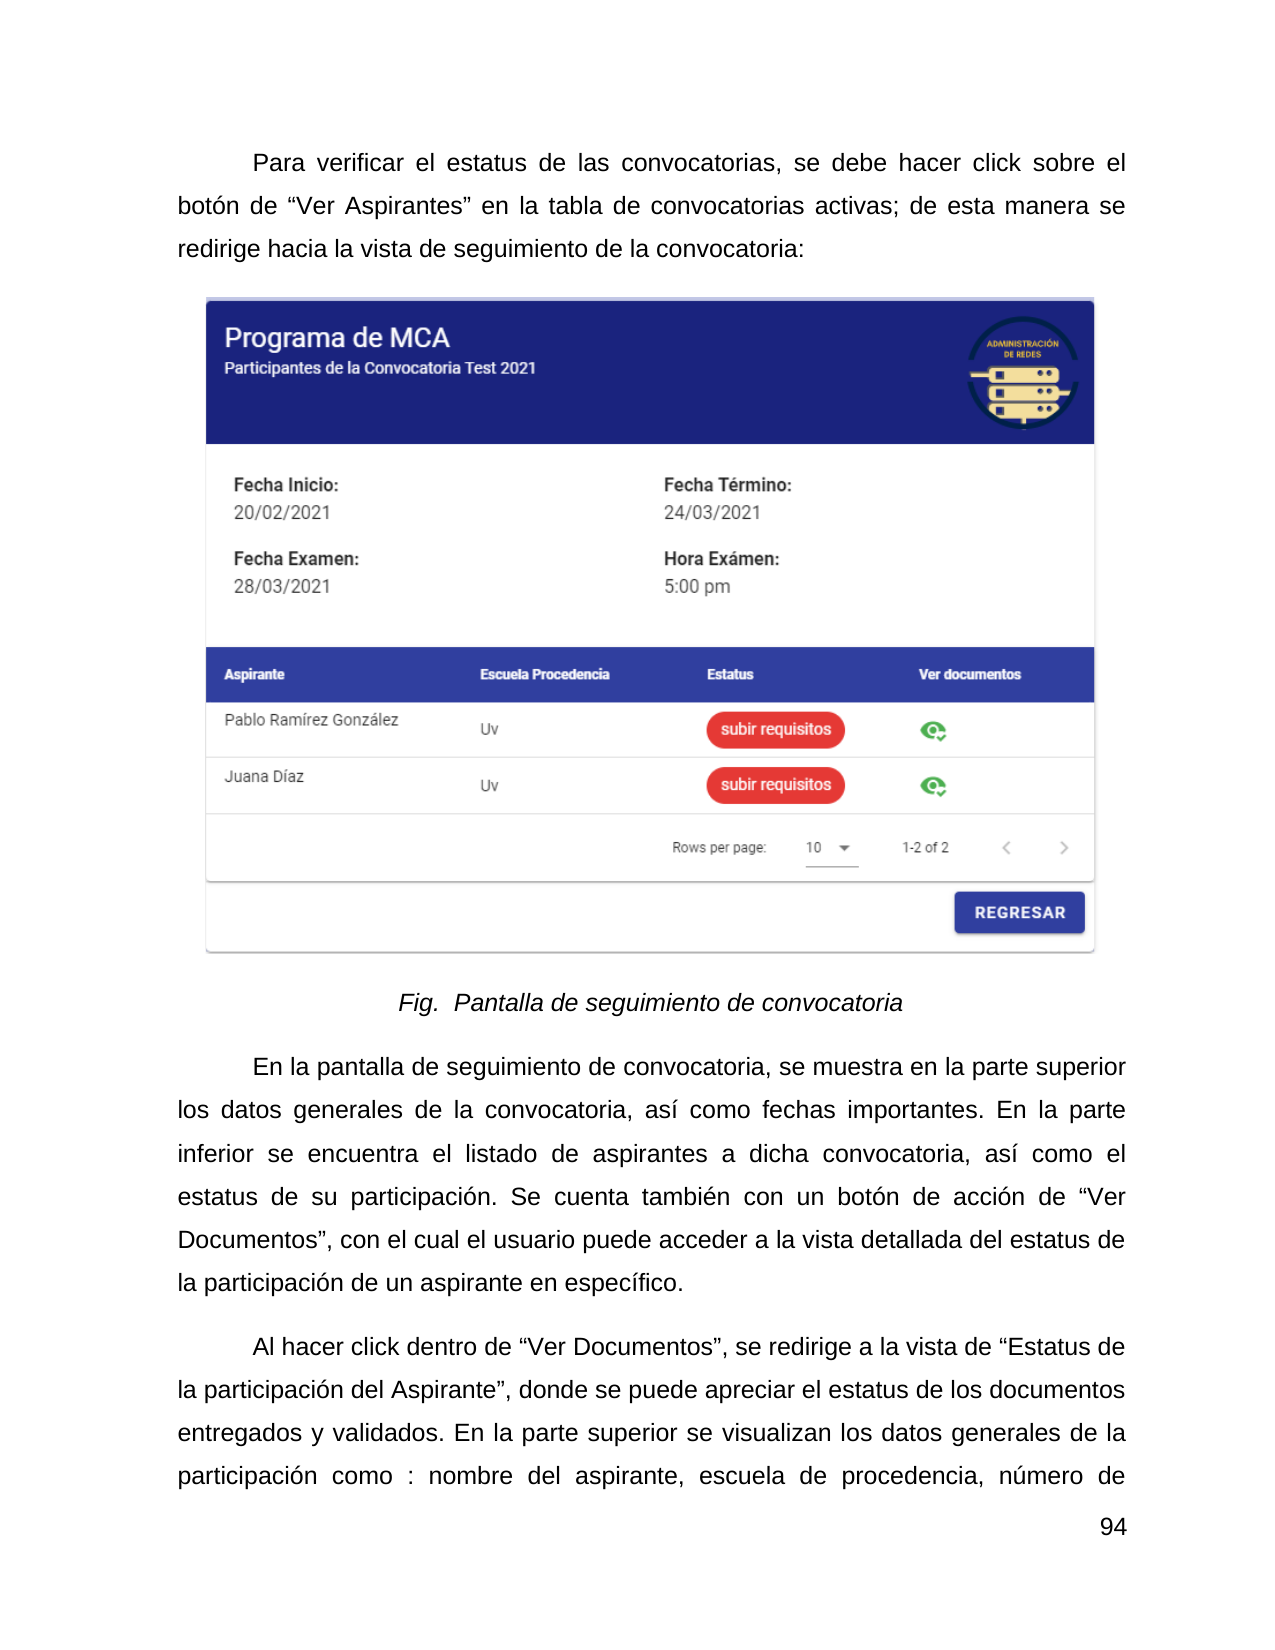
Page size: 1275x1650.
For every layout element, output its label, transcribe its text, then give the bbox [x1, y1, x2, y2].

picture [205, 297, 1100, 954]
text En la pantalla de seguimiento de convocatoria, se muestra en la parte superior los datos generales de la convocatoria, así como fechas importantes. En la parte inferior se encuentra el listado de aspirantes a dicha convocatoria, así como el estatus de su participación. Se cuenta también con un botón de acción de “Ver Documentos”, con el cual el usuario puede acceder a la vista detallada del estatus de la participación de un aspirante en específico. [177, 1052, 1127, 1297]
text Fig. Pantalla de seguimiento de convocatoria [177, 988, 1127, 1017]
text Para verificar el estatus de las convocatorias, se debe hacer click sobre el botón de “Ver Aspirantes” en la tabla de convocatorias activas; de esta manera se redirige hacia la vista de seguimiento de la convocatoria: [177, 148, 1127, 263]
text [177, 1332, 1127, 1490]
